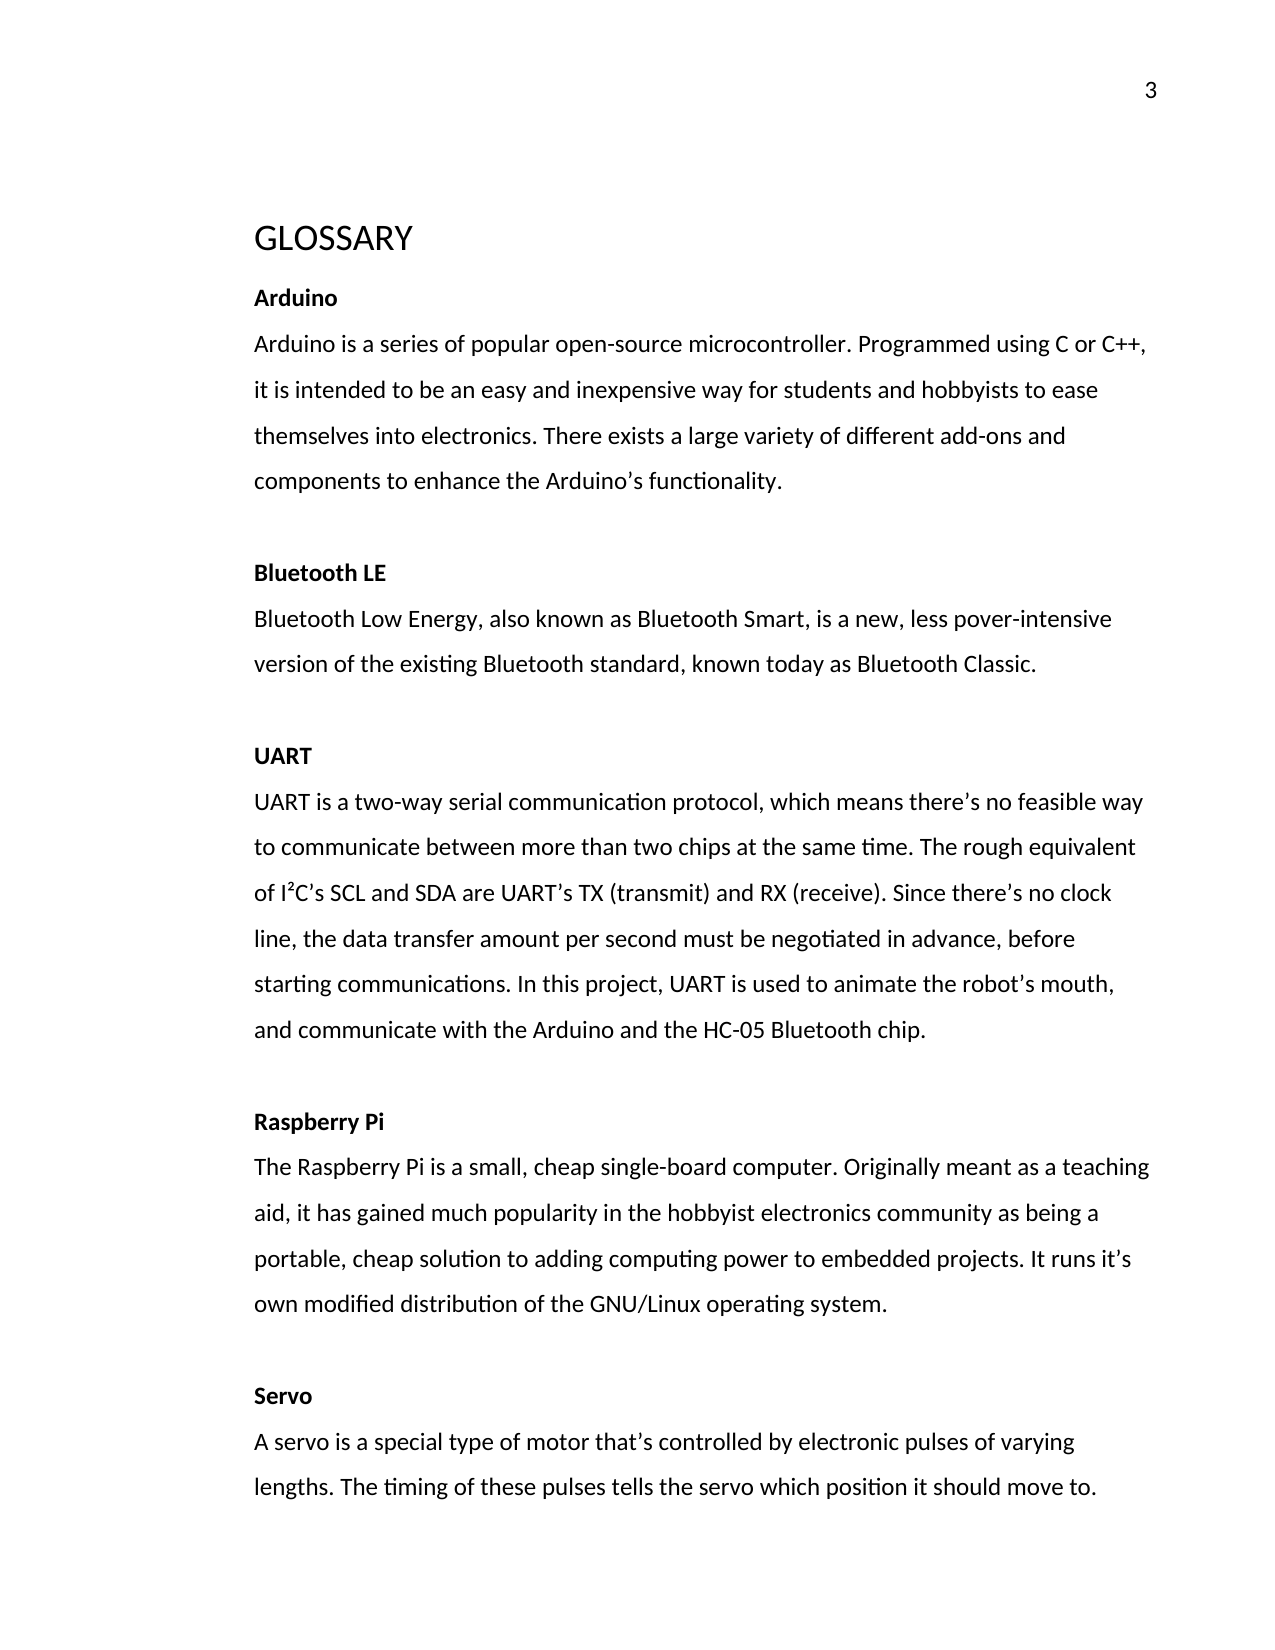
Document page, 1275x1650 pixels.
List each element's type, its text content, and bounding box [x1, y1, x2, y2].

text Raspberry Pi [254, 1106, 1157, 1136]
text The Raspberry Pi is a small, cheap single-board computer. Originally meant as a teaching aid, it has gained much popularity in the hobbyist electronics community as being a portable, cheap solution to adding computing power to embedded projects. It runs it’s own modified distribution of the GNU/Linux operating system. [254, 1151, 1157, 1319]
text Arduino is a series of popular open-source microcontroller. Programmed using C or C++, it is intended to be an easy and inexpensive way for students and hobbyists to ease themselves into electronics. There exists a large variety of different add-ons and components to enhance the Arduino’s functionality. [254, 328, 1157, 496]
text Arduino [254, 283, 1157, 313]
text UART [254, 740, 1157, 770]
text Servo [254, 1380, 1157, 1411]
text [254, 1426, 1157, 1502]
text Bluetooth Low Energy, also known as Bluetooth Smart, is a new, less pover-intensive version of the existing Bluetooth standard, known today as Bluetooth Classic. [254, 603, 1157, 679]
text Bluetooth LE [254, 557, 1157, 587]
text UART is a two-way serial communication protocol, which means there’s no feasible way to communicate between more than two chips at the same time. The rough equivalent of I²C’s SCL and SDA are UART’s TX (transmit) and RX (receive). Since there’s no clock line, the data transfer amount per second must be negotiated in advance, before starting communications. In this project, UART is used to animate the robot’s mouth, and communicate with the Arduino and the HC-05 Bluetooth chip. [254, 786, 1157, 1045]
subtitle Glossary [254, 214, 1157, 260]
